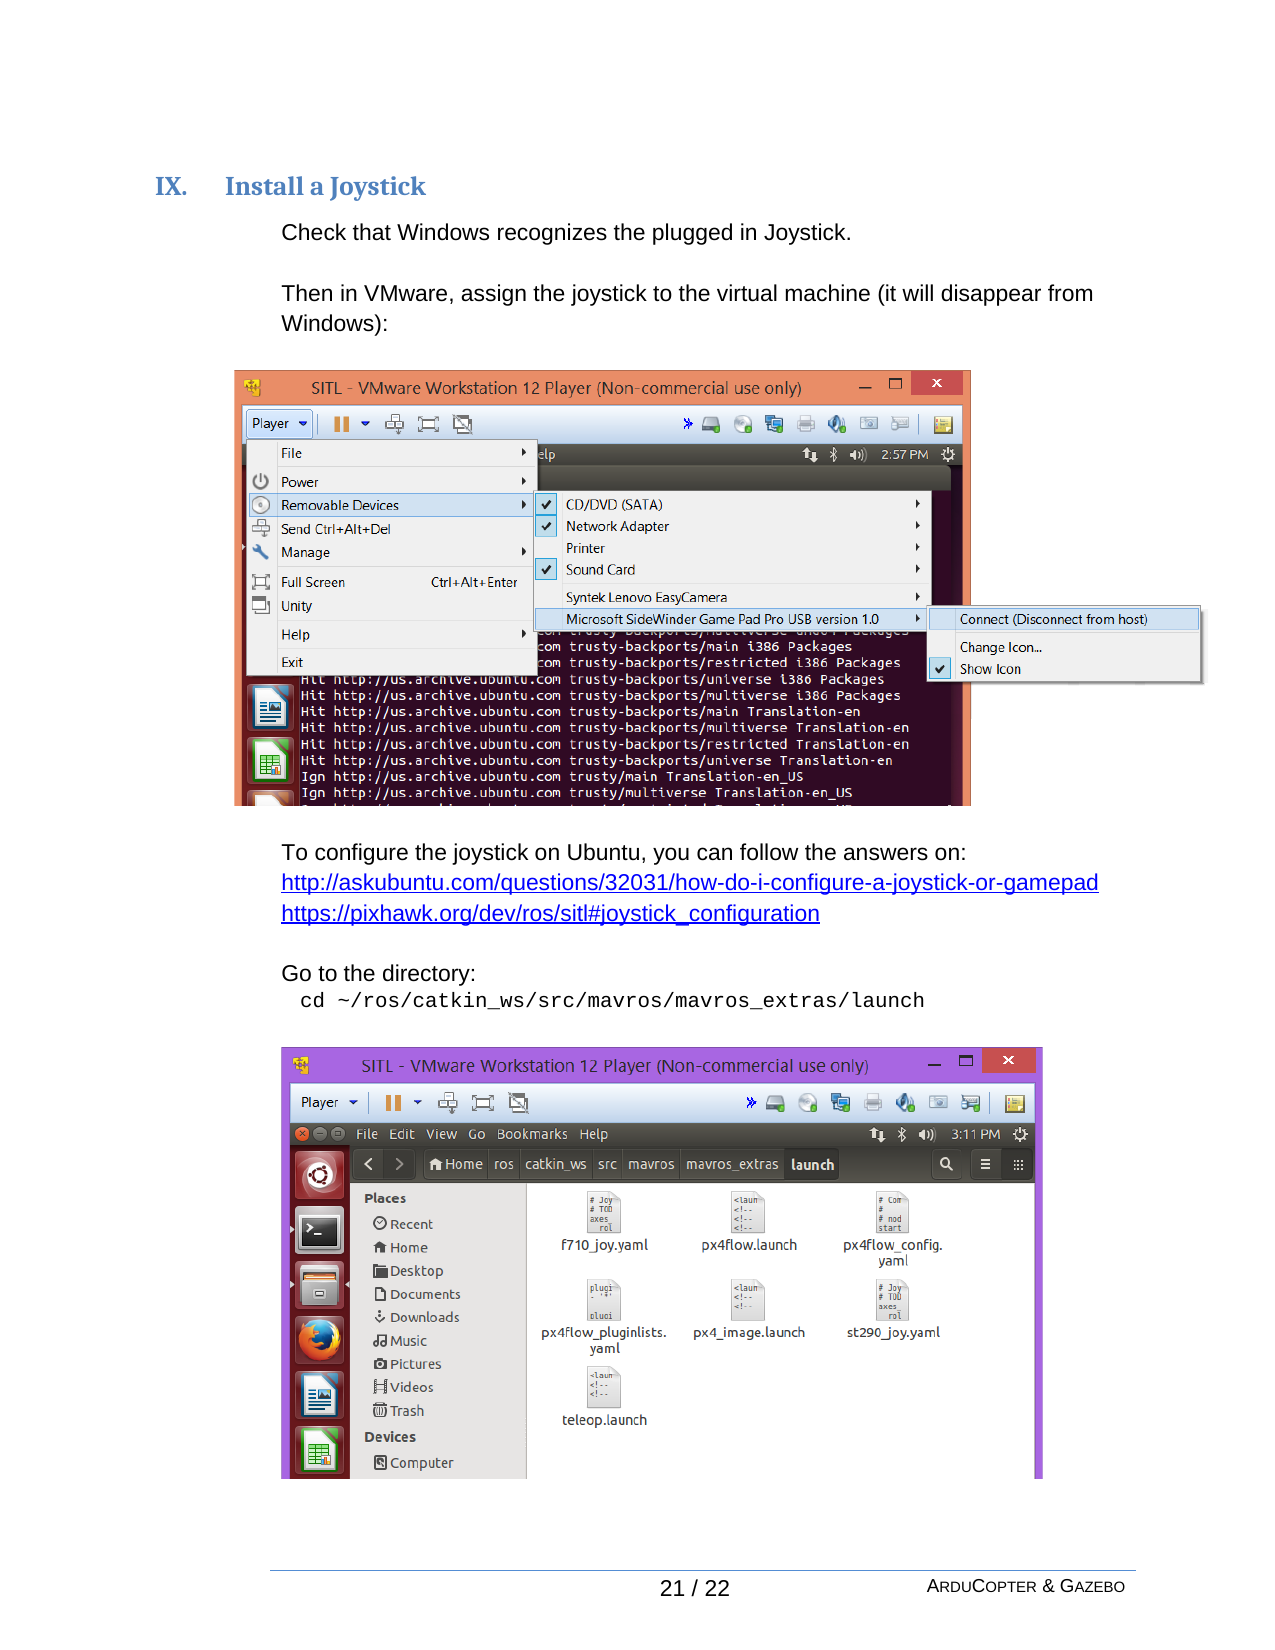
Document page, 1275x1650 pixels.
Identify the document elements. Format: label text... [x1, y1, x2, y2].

picture [281, 1047, 1043, 1479]
picture [234, 370, 1209, 806]
text Go to the directory: [281, 960, 1125, 986]
text To configure the joystick on Ubuntu, you can follow the answers on: [281, 839, 1125, 866]
text Then in VMware, assign the joystick to the virtual machine (it will disappear from Windows): [281, 279, 1125, 336]
text cd ~/ros/catkin_ws/src/mavros/mavros_extras/launch [281, 990, 1125, 1014]
text Check that Windows recognizes the plugged in Joystick. [281, 219, 1125, 245]
text https://pixhawk.org/dev/ros/sitl#joystick_configuration [281, 899, 1125, 926]
text http://askubuntu.com/questions/32031/how-do-i-configure-a-joystick-or-gamepad [281, 869, 1125, 896]
subtitle Install a Joystick [187, 171, 1125, 202]
